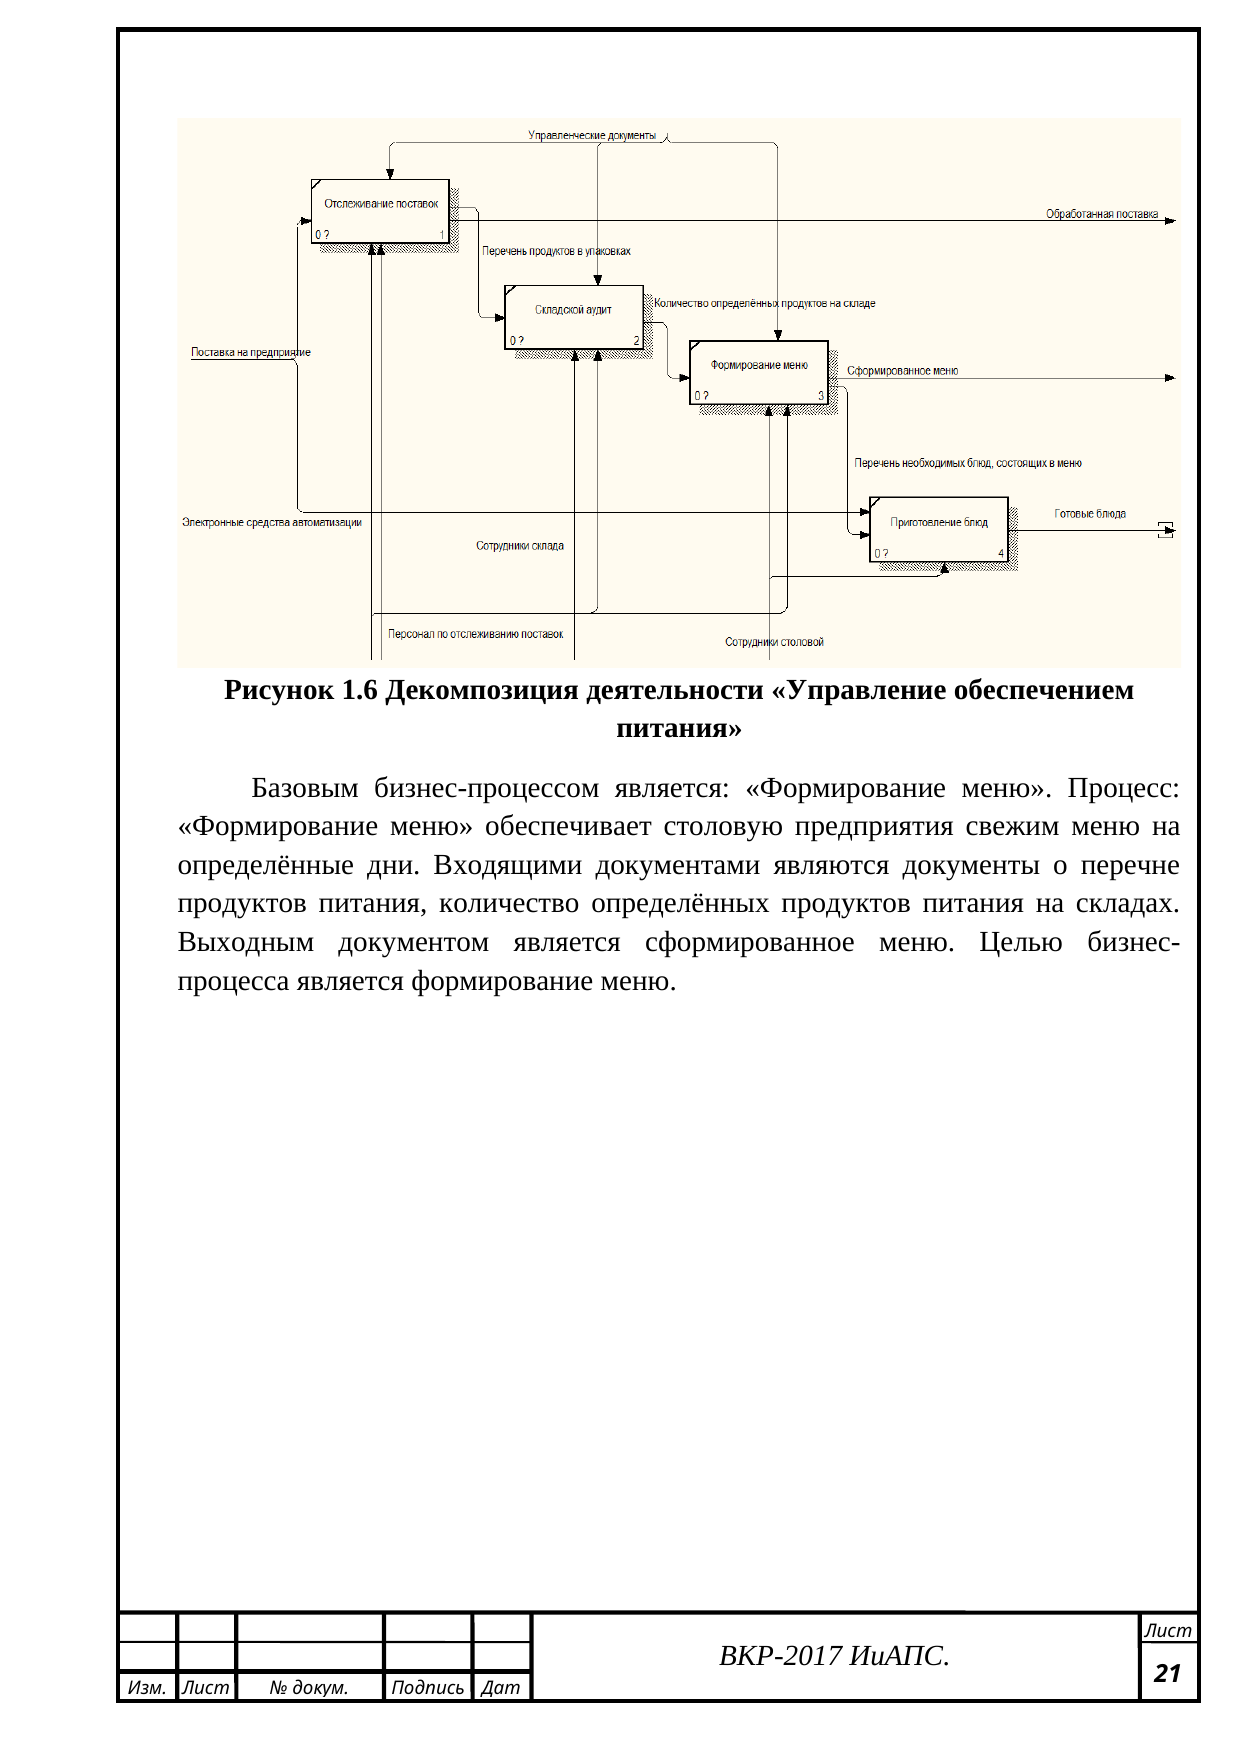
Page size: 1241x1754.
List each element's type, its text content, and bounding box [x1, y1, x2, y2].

text Базовым бизнес-процессом является: «Формирование меню». Процесс: «Формирование меню» обеспечивает столовую предприятия свежим меню на определённые дни. Входящими документами являются документы о перечне продуктов питания, количество определённых продуктов питания на складах. Выходным документом является сформированное меню. Целью бизнес-процесса является формирование меню. [177, 770, 1181, 996]
text Рисунок 1.6 Декомпозиция деятельности «Управление обеспечением питания» [177, 672, 1181, 744]
picture [177, 118, 1182, 668]
